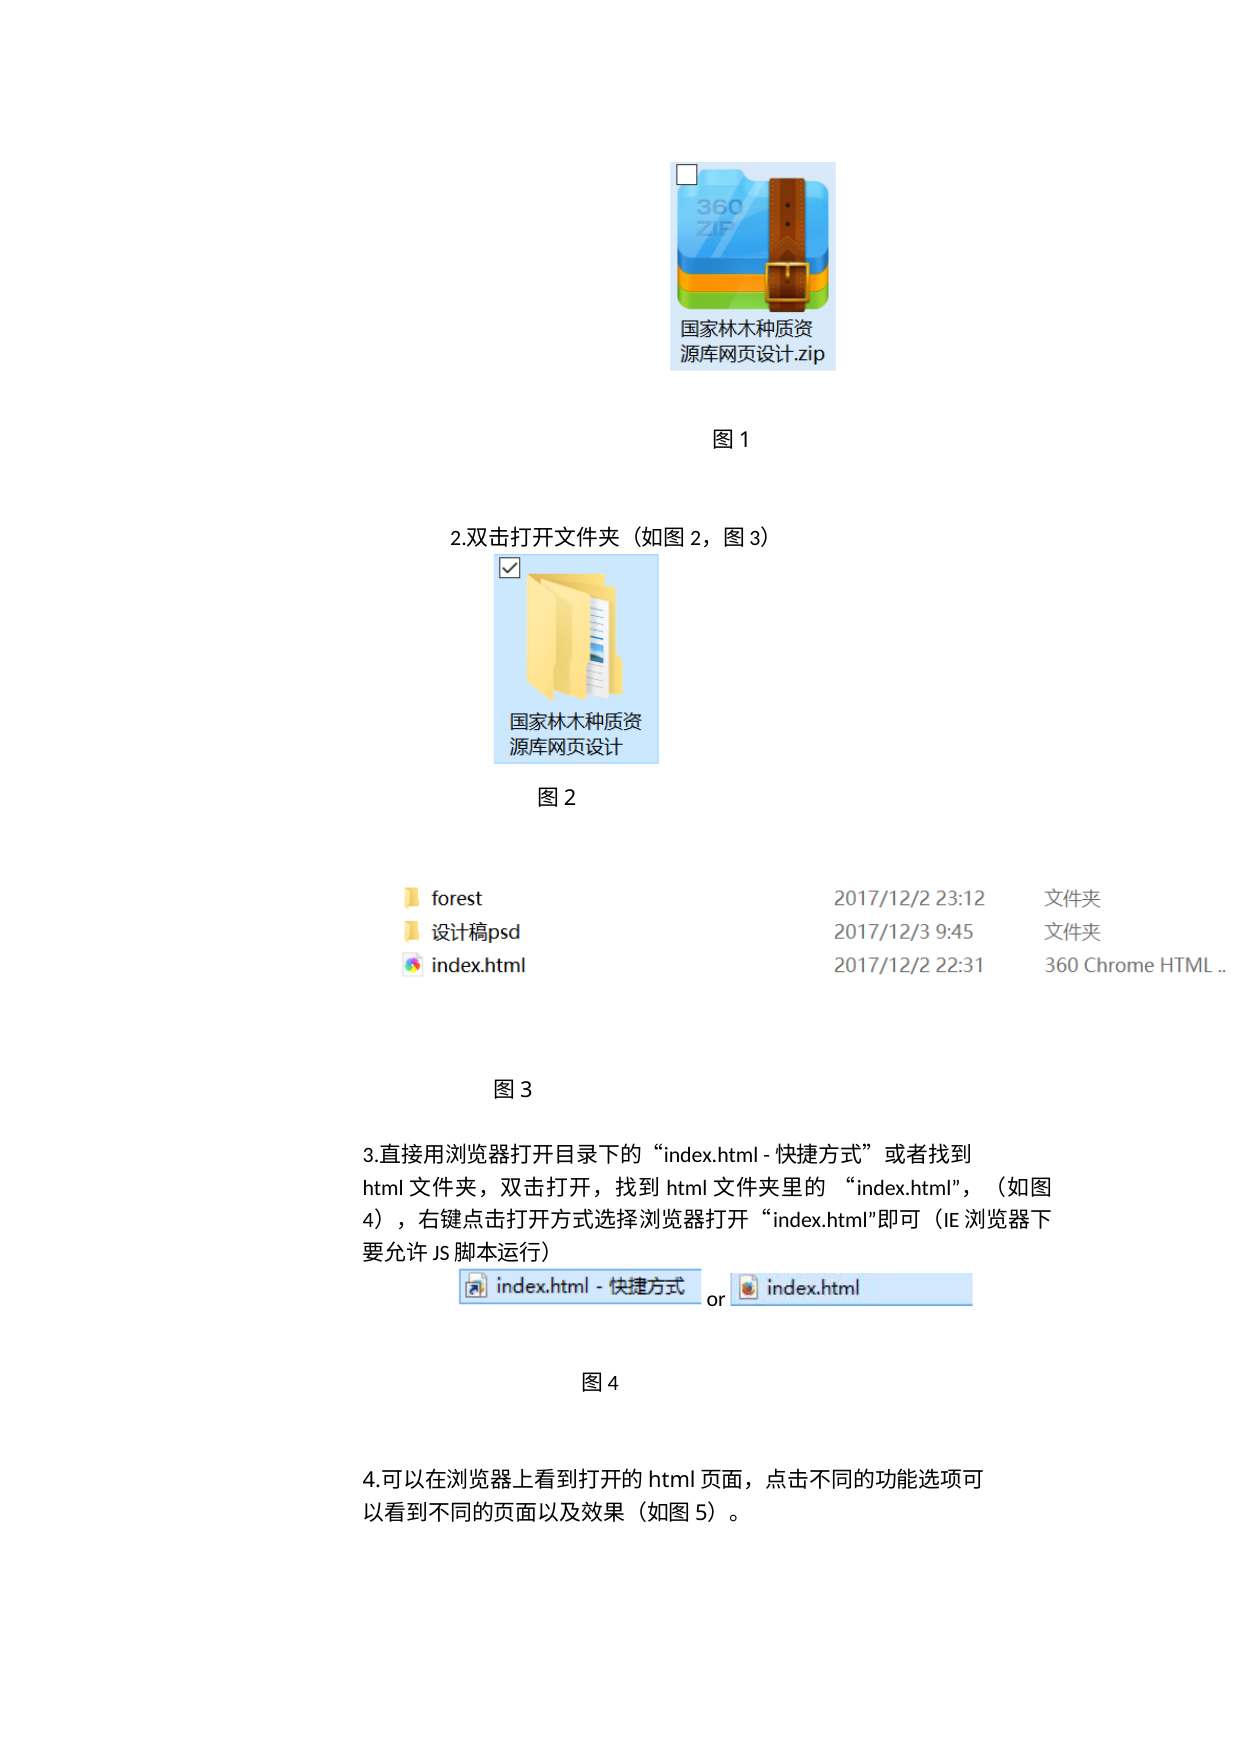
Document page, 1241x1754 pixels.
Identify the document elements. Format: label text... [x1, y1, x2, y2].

list 3.直接用浏览器打开目录下的“index.html - 快捷方式”或者找到 [319, 1137, 1053, 1169]
text 以看到不同的页面以及效果（如图5）。 [319, 1494, 1053, 1527]
text 图3 [450, 1072, 1053, 1104]
list 2.双击打开文件夹（如图2，图3） [319, 519, 1053, 552]
picture [730, 1273, 973, 1306]
text 图1 [187, 422, 1053, 454]
picture [362, 877, 1228, 1060]
text 4.可以在浏览器上看到打开的html页面，点击不同的功能选项可 [319, 1462, 1053, 1494]
text 图2 [494, 779, 1053, 812]
list html文件夹，双击打开，找到html文件夹里的 “index.html”，（如图 4），右键点击打开方式选择浏览器打开“index.html”即可（IE浏览器下 要允许JS脚本运行） [319, 1169, 1053, 1267]
picture [668, 162, 840, 375]
picture [450, 1267, 702, 1306]
picture [493, 552, 667, 770]
list 图4 [450, 1364, 1053, 1397]
